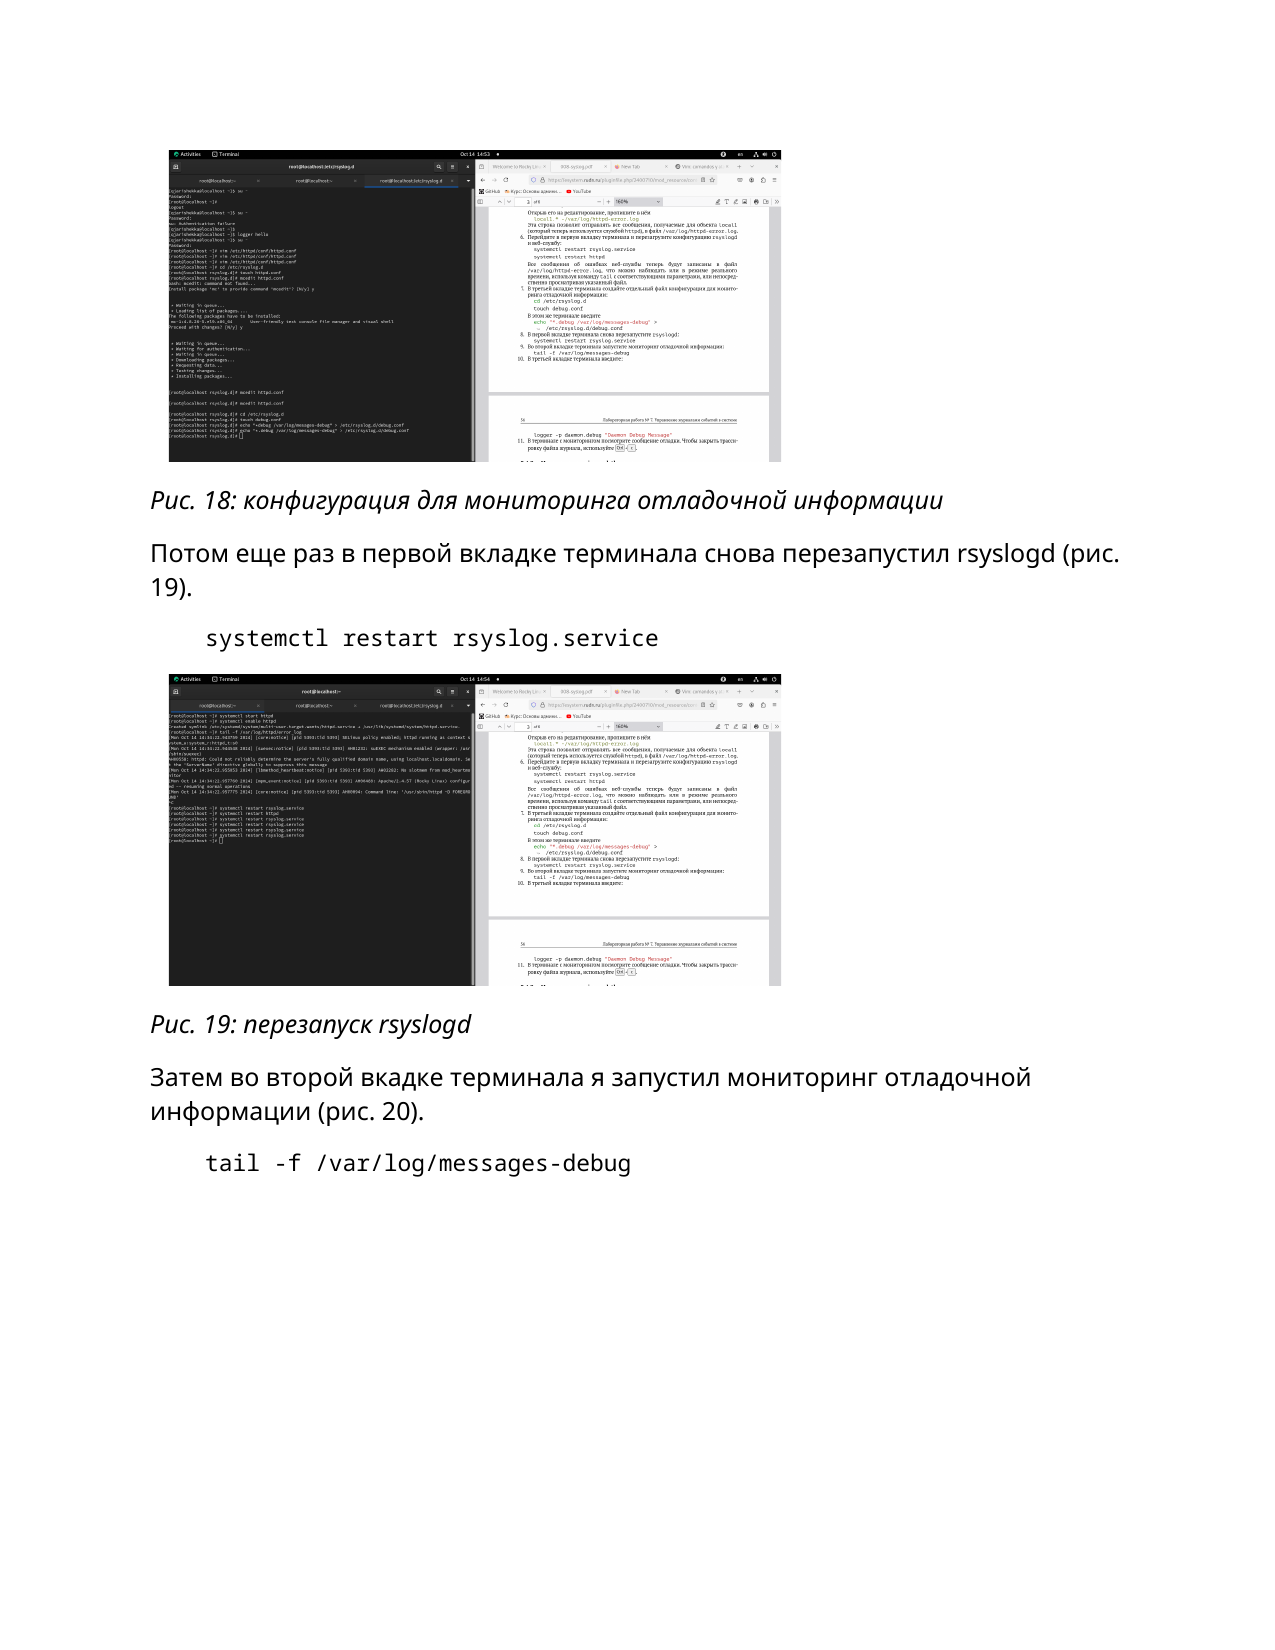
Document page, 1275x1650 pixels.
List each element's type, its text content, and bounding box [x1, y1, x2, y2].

picture [168, 150, 782, 462]
text Затем во второй вкадке терминала я запустил мониторинг отладочной информации (рис. 20). [150, 1059, 1125, 1128]
text systemctl restart rsyslog.service [150, 622, 1125, 653]
text tail -f /var/log/messages-debug [150, 1146, 1125, 1178]
picture [168, 674, 782, 986]
text Рис. 19: перезапуск rsyslogd [150, 1007, 1125, 1041]
text Рис. 18: конфигурация для мониторинга отладочной информации [150, 482, 1125, 517]
text Потом еще раз в первой вкладке терминала снова перезапустил rsyslogd (рис. 19). [150, 535, 1125, 603]
